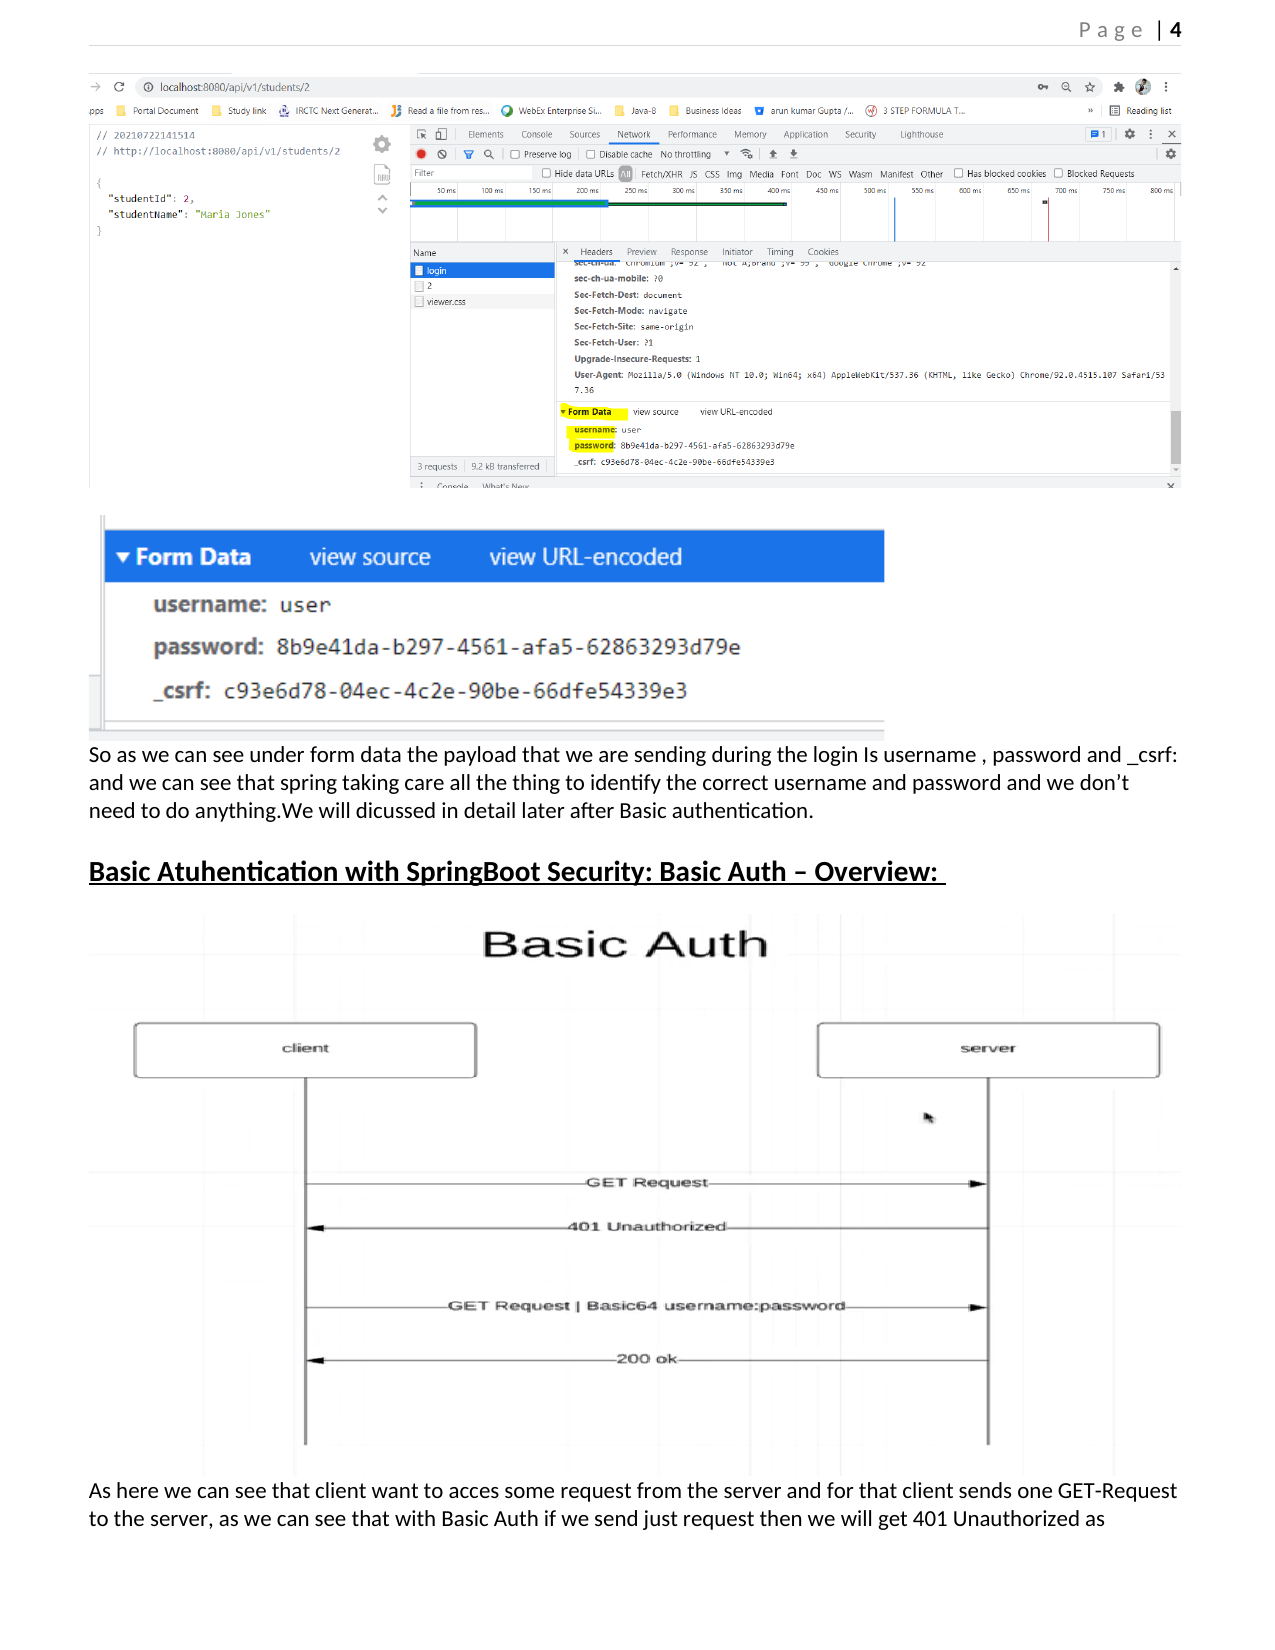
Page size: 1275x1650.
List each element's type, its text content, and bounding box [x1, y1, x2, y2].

picture [88, 73, 1182, 488]
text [89, 1476, 1181, 1532]
picture [88, 914, 1182, 1476]
text So as we can see under form data the payload that we are sending during the login Is username , password and _csrf: and we can see that spring taking care all the thing to identify the correct username and password and we don’t need to do anything.We will dicussed in detail later after Basic authentication. [89, 741, 1181, 824]
picture [88, 515, 885, 741]
text Basic Atuhentication with SpringBoot Security: Basic Auth – Overview: [89, 853, 1181, 888]
